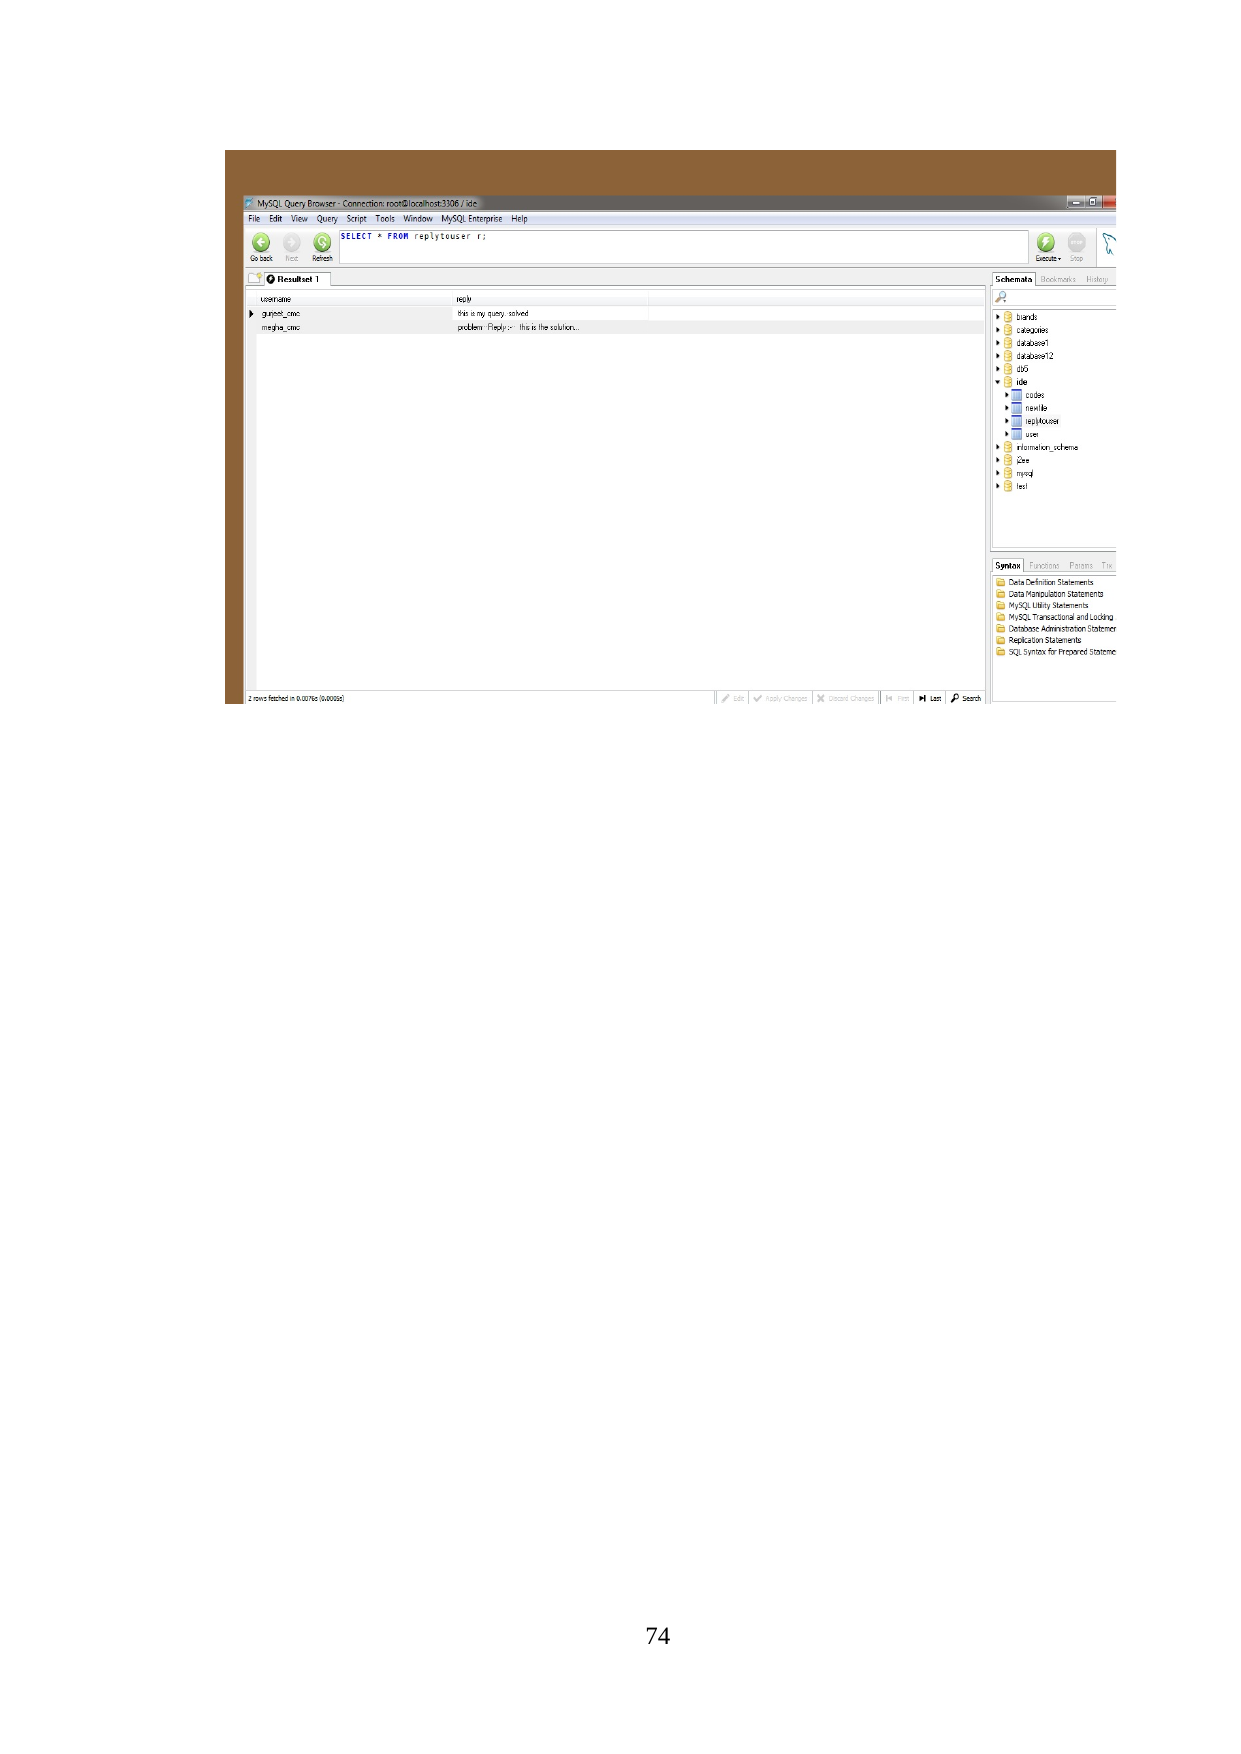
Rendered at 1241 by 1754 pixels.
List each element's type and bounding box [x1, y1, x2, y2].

picture [225, 150, 1117, 704]
